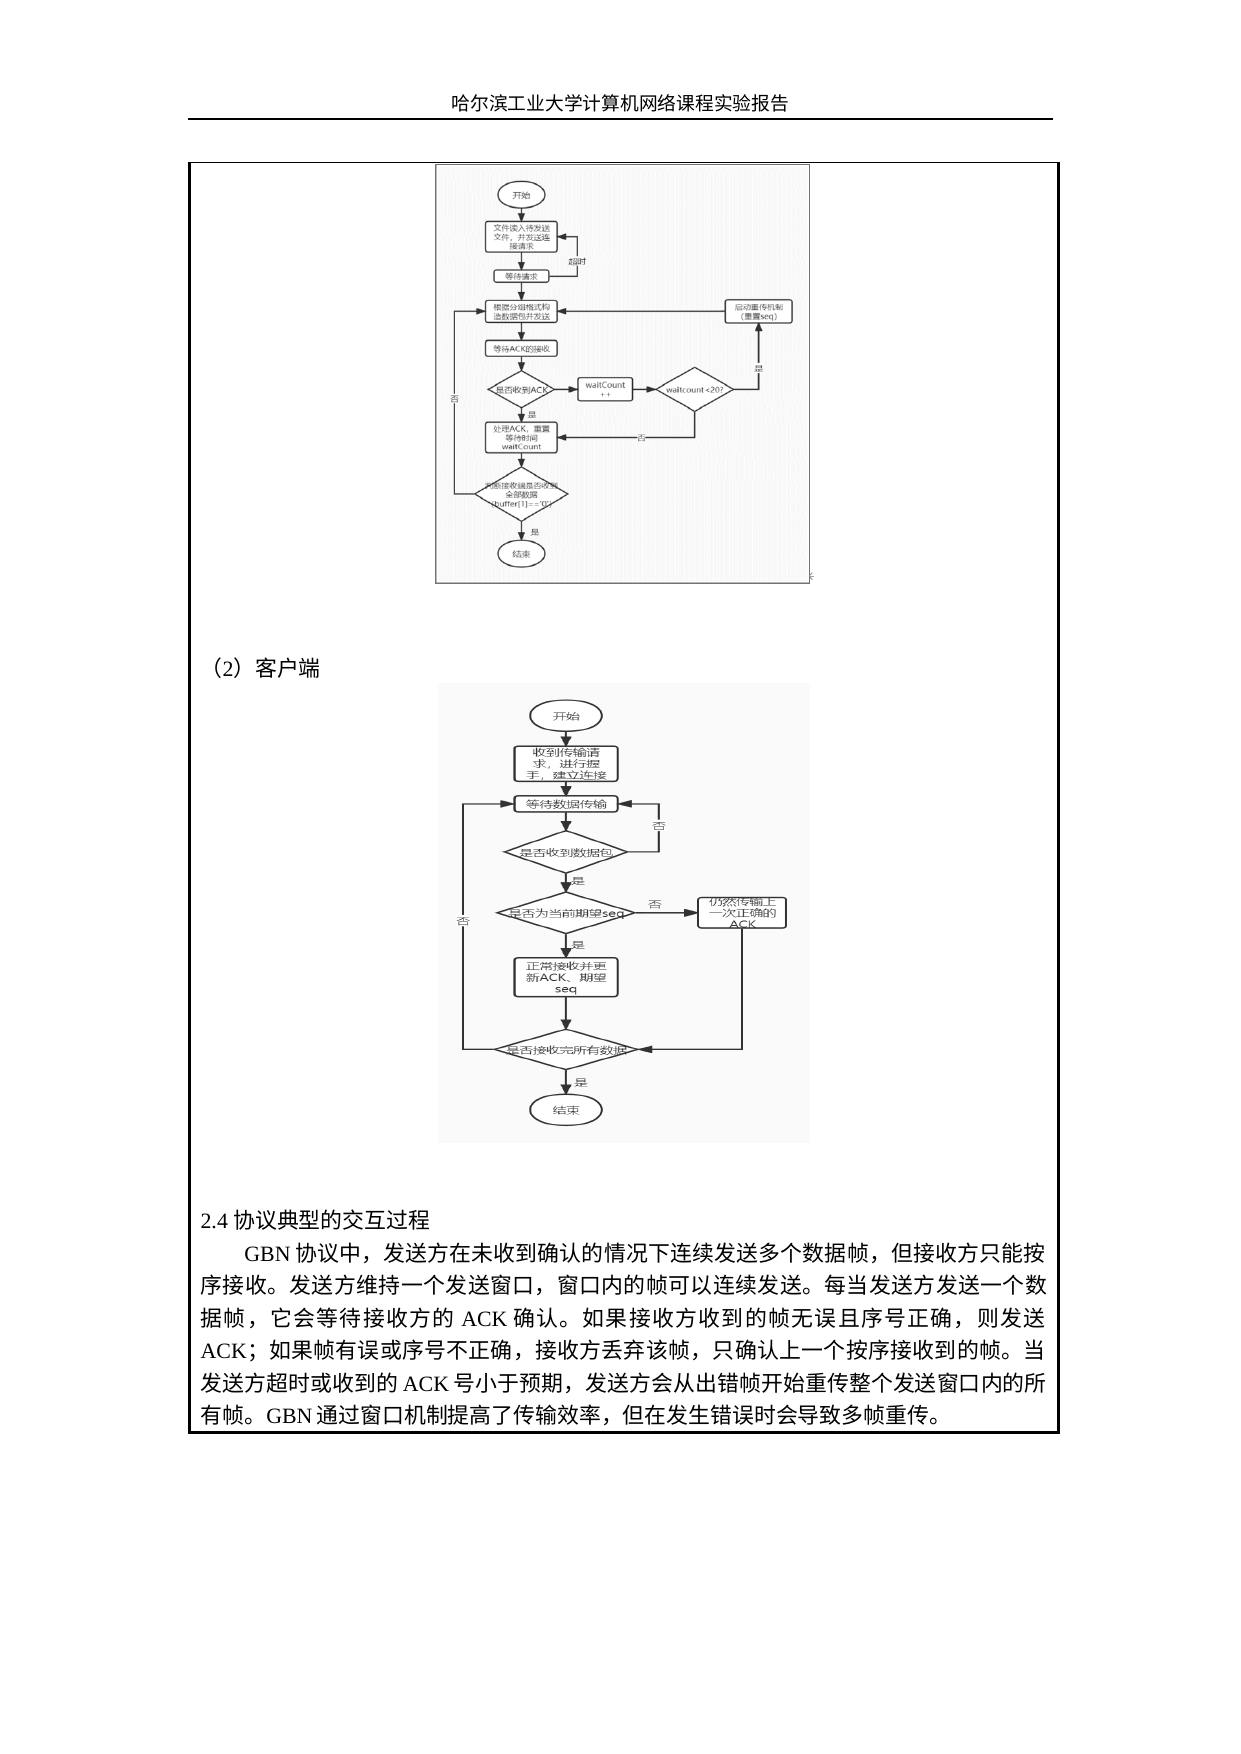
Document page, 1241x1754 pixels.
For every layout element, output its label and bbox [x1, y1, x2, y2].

picture [434, 163, 814, 587]
picture [437, 683, 810, 1143]
table_cell [191, 163, 1057, 1431]
